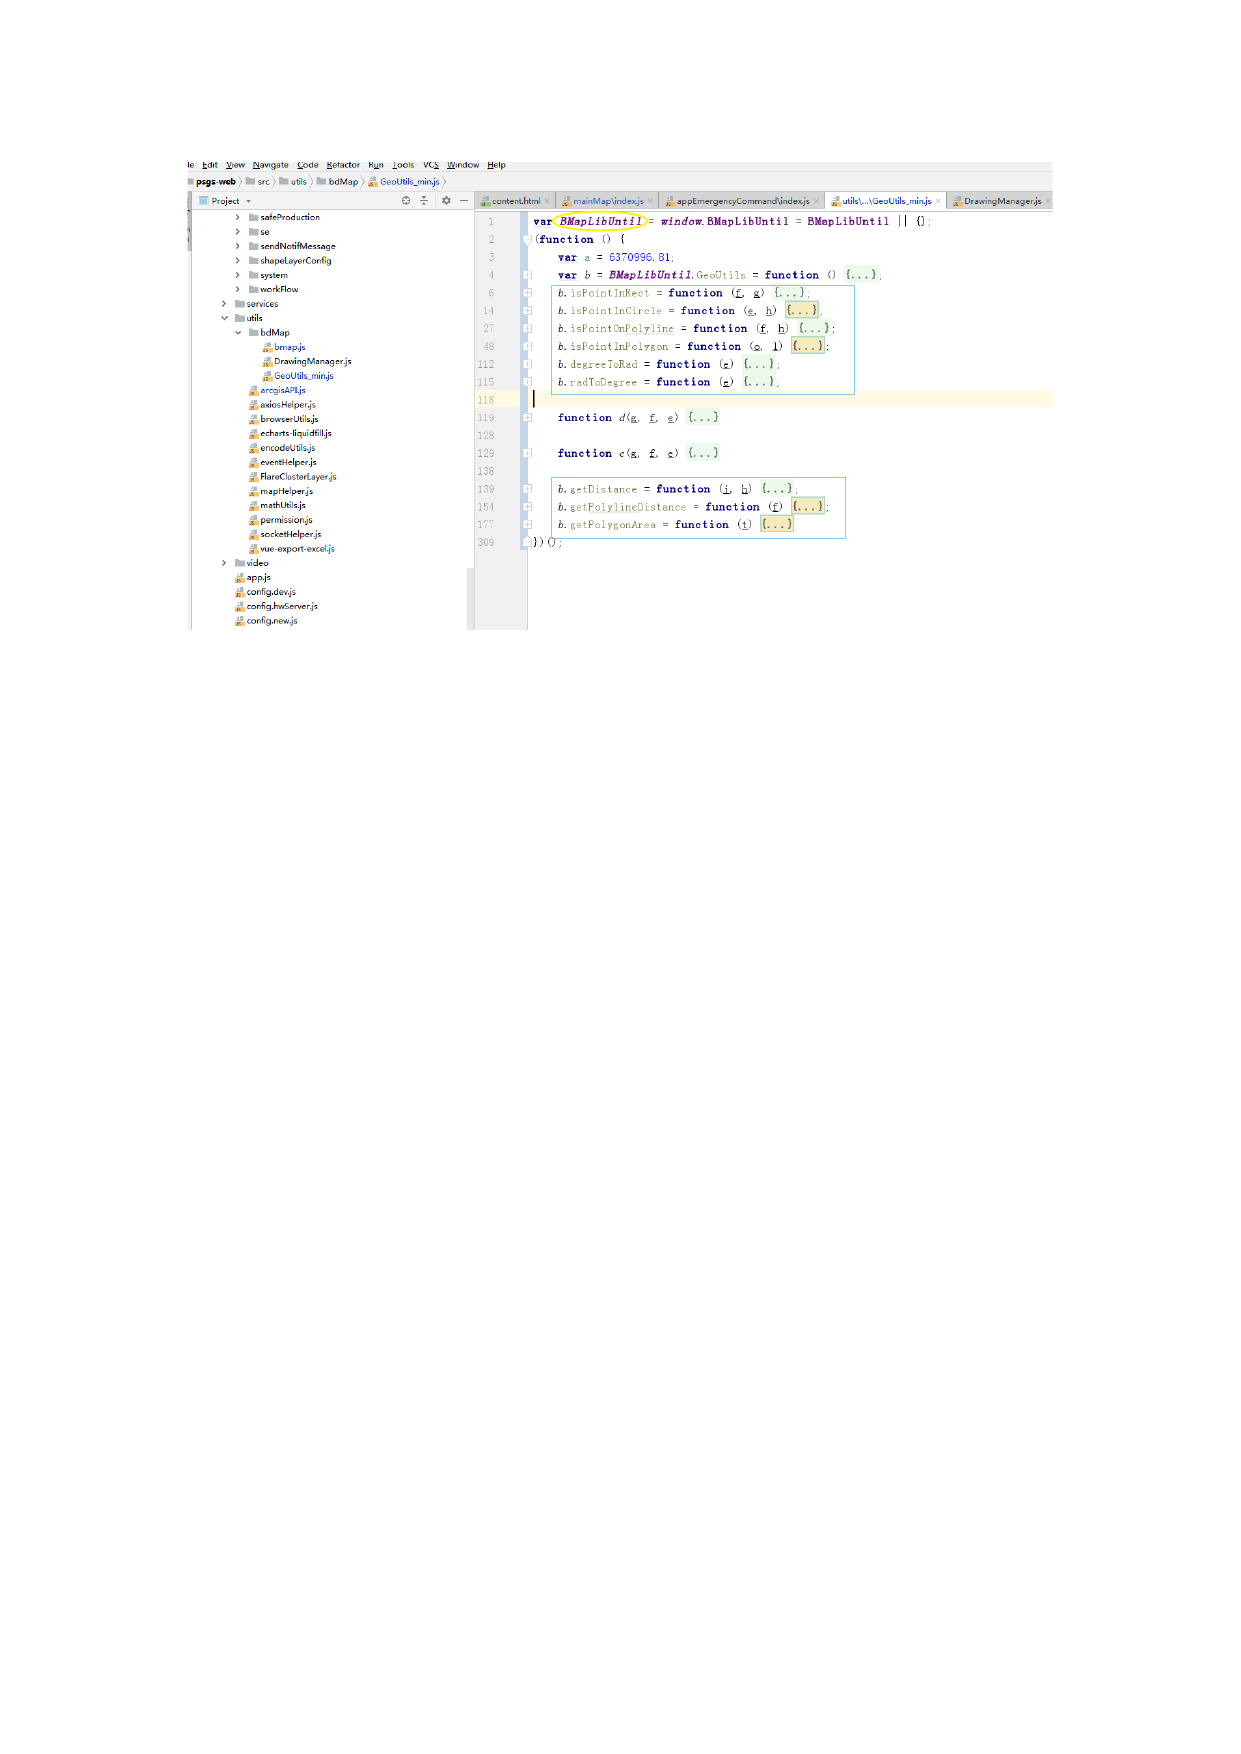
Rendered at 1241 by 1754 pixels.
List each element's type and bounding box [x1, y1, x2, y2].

picture [187, 162, 1053, 630]
